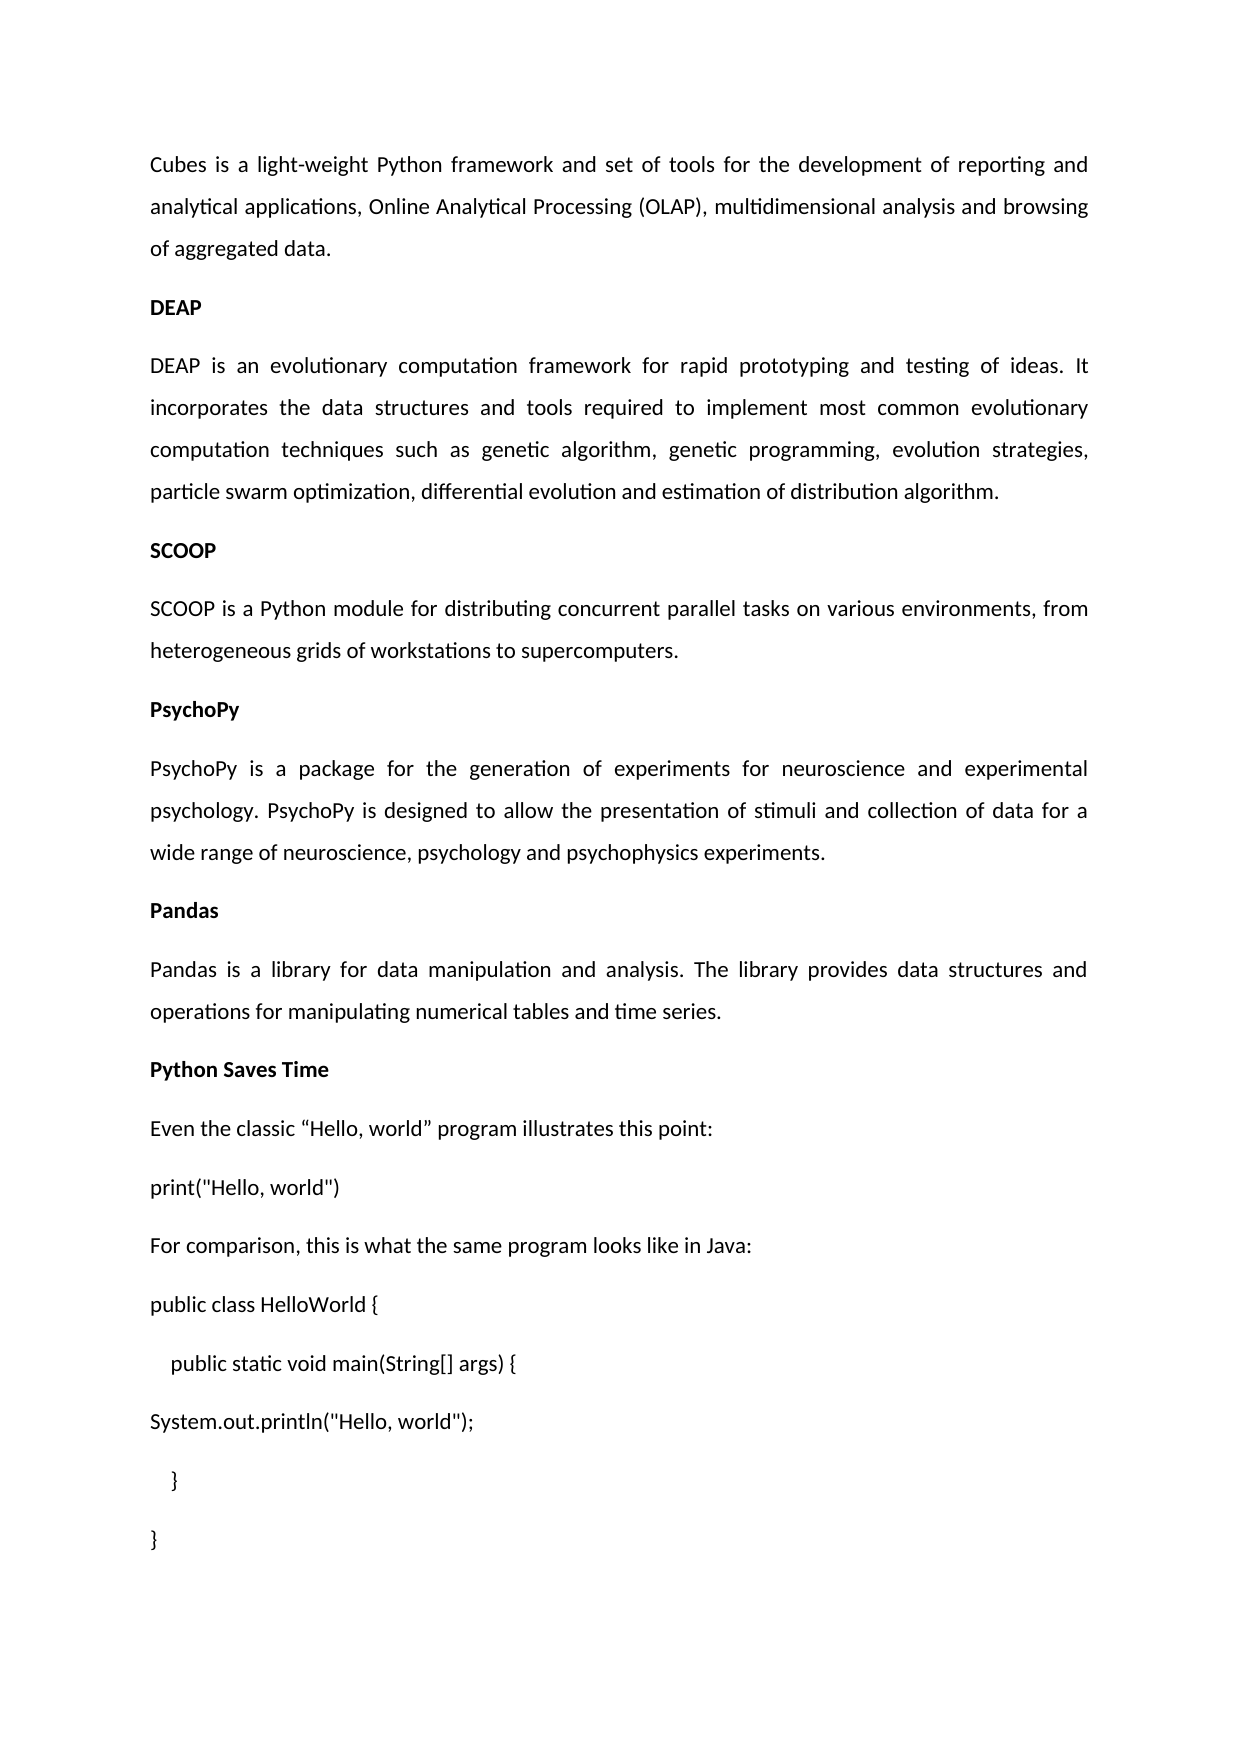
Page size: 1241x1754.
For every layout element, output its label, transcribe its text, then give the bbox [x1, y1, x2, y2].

text PsychoPy is a package for the generation of experiments for neuroscience and experimental psychology. PsychoPy is designed to allow the presentation of stimuli and collection of data for a wide range of neuroscience, psychology and psychophysics experiments. [150, 754, 1090, 866]
text } [150, 1466, 1090, 1494]
text For comparison, this is what the same program looks like in Java: [150, 1232, 1090, 1259]
text public class HelloWorld { [150, 1290, 1090, 1318]
text DEAP [150, 293, 1090, 321]
text SCOOP is a Python module for distributing concurrent parallel tasks on various environments, from heterogeneous grids of workstations to supercomputers. [150, 594, 1090, 664]
text Pandas [150, 896, 1090, 924]
text System.out.println("Hello, world"); [150, 1407, 1090, 1436]
text DEAP is an evolutionary computation framework for rapid prototyping and testing of ideas. It incorporates the data structures and tools required to implement most common evolutionary computation techniques such as genetic algorithm, genetic programming, evolution strategies, particle swarm optimization, differential evolution and estimation of distribution algorithm. [150, 351, 1090, 505]
text PsychoPy [150, 695, 1090, 723]
text public static void main(String[] args) { [150, 1349, 1090, 1377]
text Cubes is a light-weight Python framework and set of tools for the development of reporting and analytical applications, Online Analytical Processing (OLAP), multidimensional analysis and browsing of aggregated data. [150, 150, 1090, 262]
text } [150, 1525, 1090, 1553]
text Even the classic “Hello, world” program illustrates this point: [150, 1114, 1090, 1142]
text print("Hello, world") [150, 1173, 1090, 1201]
text SCOOP [150, 536, 1090, 564]
text Python Saves Time [150, 1056, 1090, 1084]
text Pandas is a library for data manipulation and analysis. The library provides data structures and operations for manipulating numerical tables and time series. [150, 955, 1090, 1025]
